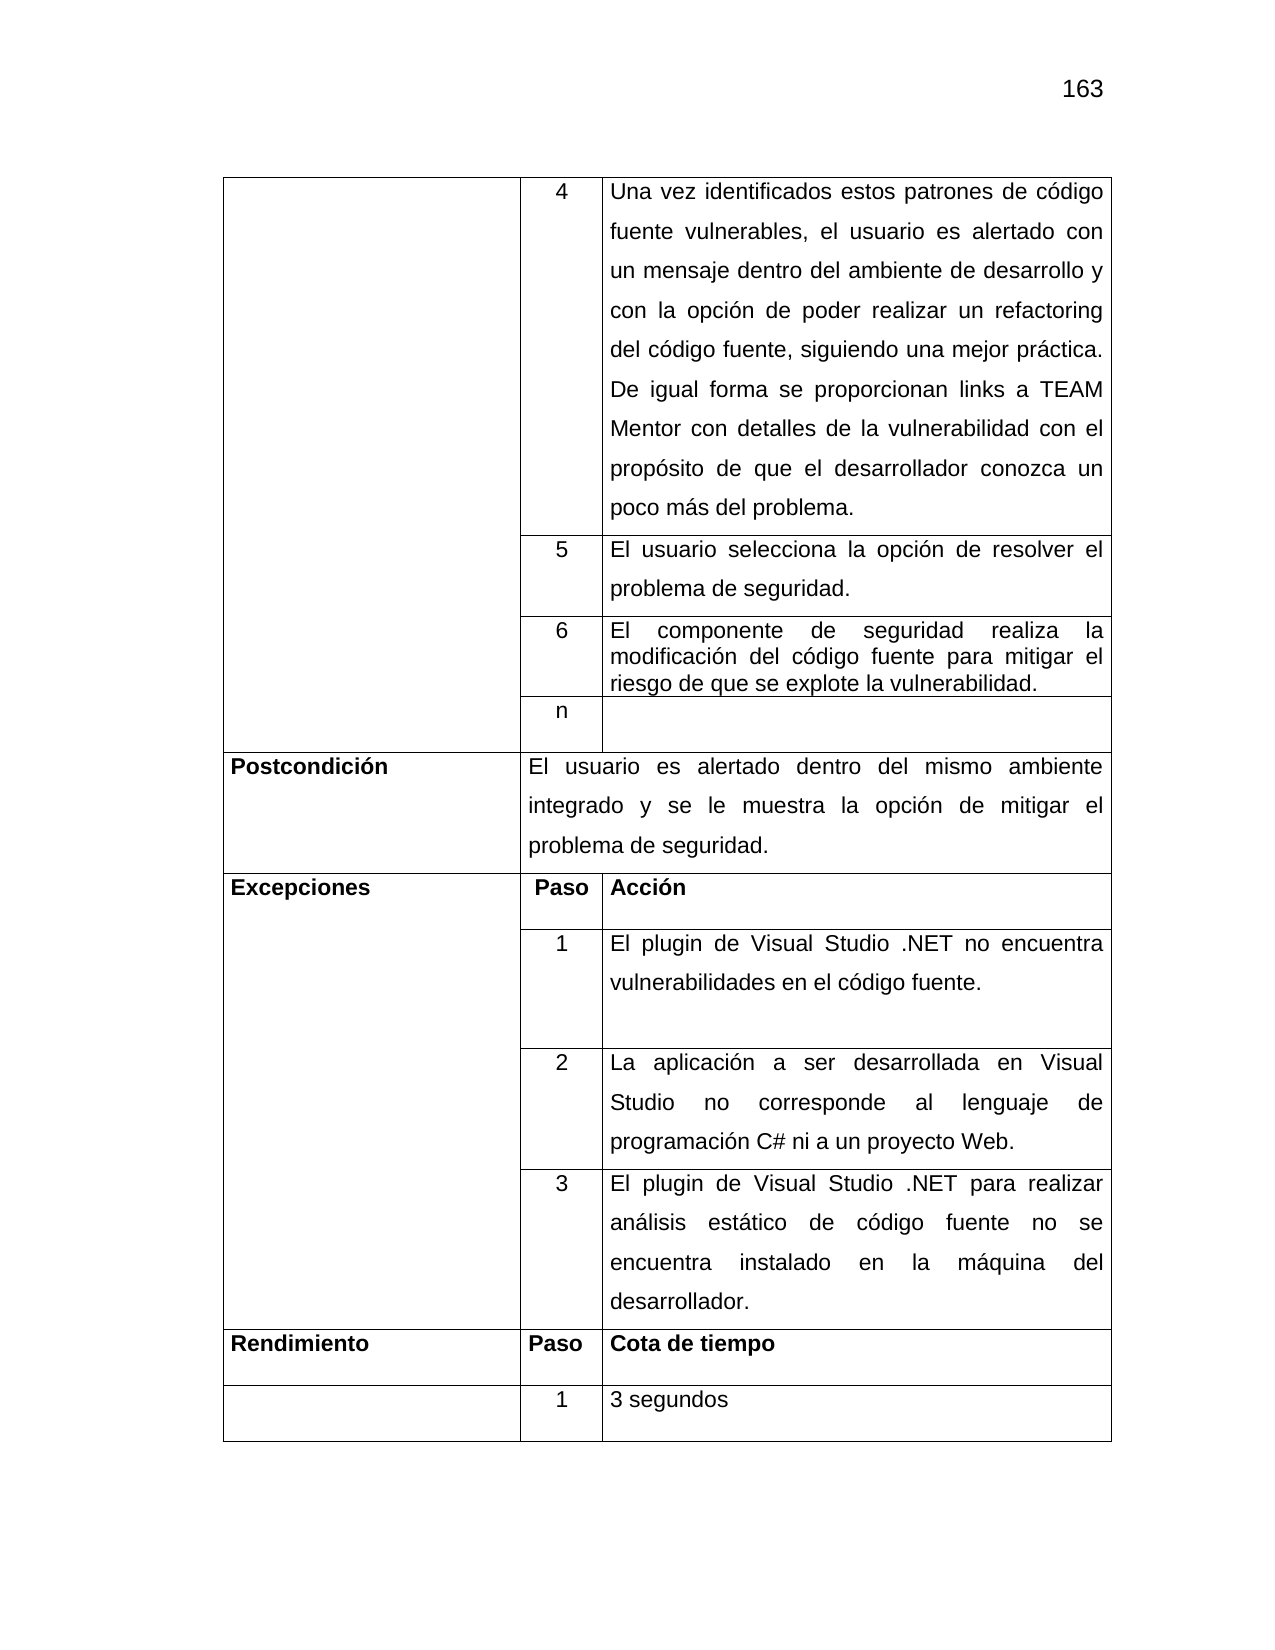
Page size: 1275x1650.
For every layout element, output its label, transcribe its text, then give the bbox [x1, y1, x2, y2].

table_cell [224, 1386, 520, 1441]
table_cell El plugin de Visual Studio .NET no encuentra vulnerabilidades en el código fuente. [603, 930, 1111, 1048]
table_cell El plugin de Visual Studio .NET para realizar análisis estático de código fuente no se encuentra instalado en la máquina del desarrollador. [603, 1170, 1111, 1329]
table_cell La aplicación a ser desarrollada en Visual Studio no corresponde al lenguaje de programación C# ni a un proyecto Web. [603, 1049, 1111, 1169]
table_cell El usuario selecciona la opción de resolver el problema de seguridad. [603, 536, 1111, 616]
table_cell Paso [521, 874, 602, 929]
table_cell n [521, 697, 602, 752]
table_cell Cota de tiempo [603, 1330, 1111, 1385]
table_cell 1 [521, 930, 602, 1048]
table_cell Excepciones [224, 874, 520, 1329]
table_cell 5 [521, 536, 602, 616]
table_cell Rendimiento [224, 1330, 520, 1385]
table_cell [603, 697, 1111, 752]
table_cell Una vez identificados estos patrones de código fuente vulnerables, el usuario es alertado con un mensaje dentro del ambiente de desarrollo y con la opción de poder realizar un refactoring del código fuente, siguiendo una mejor práctica. De igual forma se proporcionan links a TEAM Mentor con detalles de la vulnerabilidad con el propósito de que el desarrollador conozca un poco más del problema. [603, 178, 1111, 535]
table_cell El usuario es alertado dentro del mismo ambiente integrado y se le muestra la opción de mitigar el problema de seguridad. [521, 753, 1111, 873]
table_cell Postcondición [224, 753, 520, 873]
table_cell 1 [521, 1386, 602, 1441]
table_cell 3 [521, 1170, 602, 1329]
table_cell 3 segundos [603, 1386, 1111, 1441]
table_cell Paso [521, 1330, 602, 1385]
table_cell 4 [521, 178, 602, 535]
table_cell Acción [603, 874, 1111, 929]
table_cell El componente de seguridad realiza la modificación del código fuente para mitigar el riesgo de que se explote la vulnerabilidad. [603, 617, 1111, 696]
table_cell 2 [521, 1049, 602, 1169]
table_cell 6 [521, 617, 602, 696]
